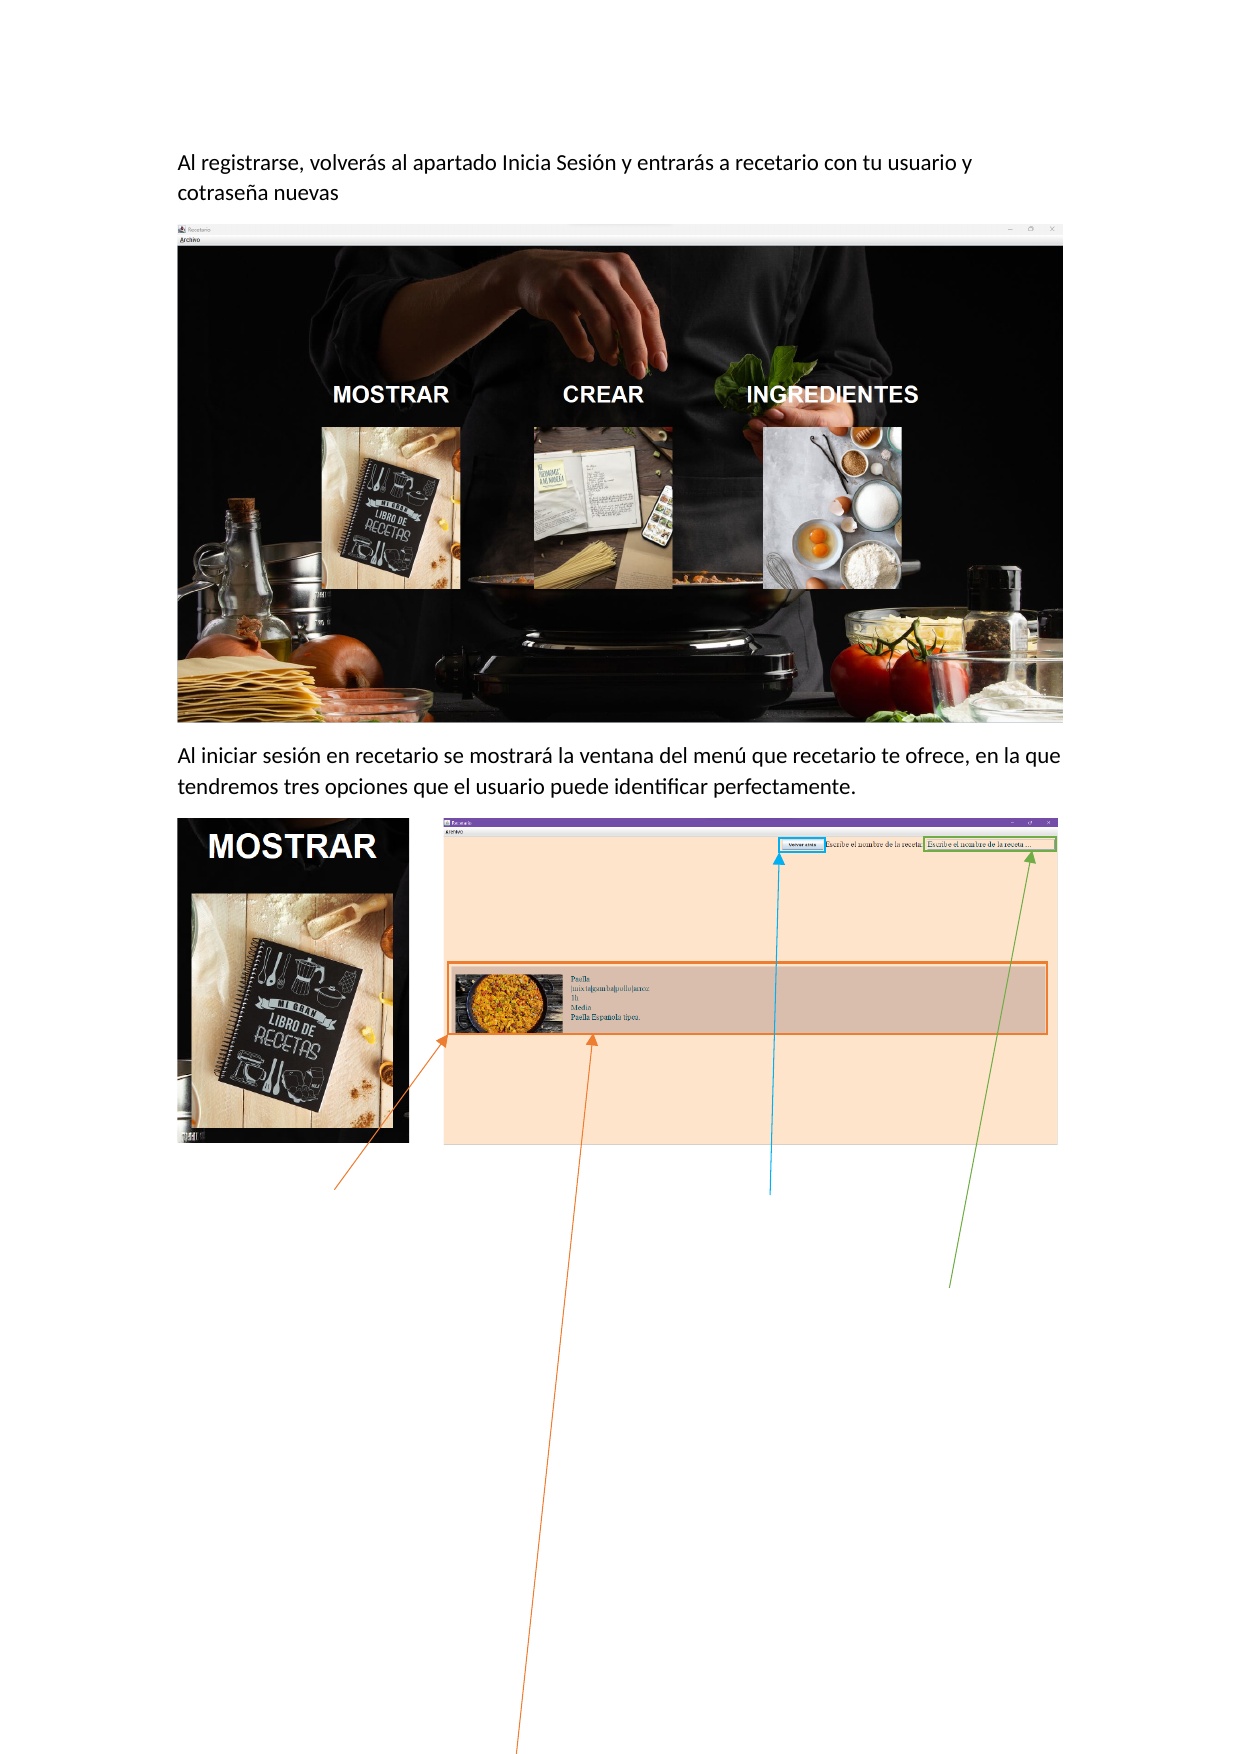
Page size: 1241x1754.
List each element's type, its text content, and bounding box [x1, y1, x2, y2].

picture [177, 818, 410, 1143]
text Al iniciar sesión en recetario se mostrará la ventana del menú que recetario te ofrece, en la que tendremos tres opciones que el usuario puede identificar perfectamente. [177, 742, 1063, 800]
picture [370, 1089, 410, 1143]
picture [582, 1035, 996, 1145]
picture [449, 964, 1009, 1033]
picture [925, 838, 1055, 850]
text Al registrarse, volverás al apartado Inicia Sesión y entrarás a recetario con tu usuario y cotraseña nuevas [177, 148, 1063, 206]
picture [177, 224, 1063, 723]
picture [443, 1035, 591, 1145]
picture [999, 964, 1046, 1033]
picture [443, 818, 1058, 1145]
